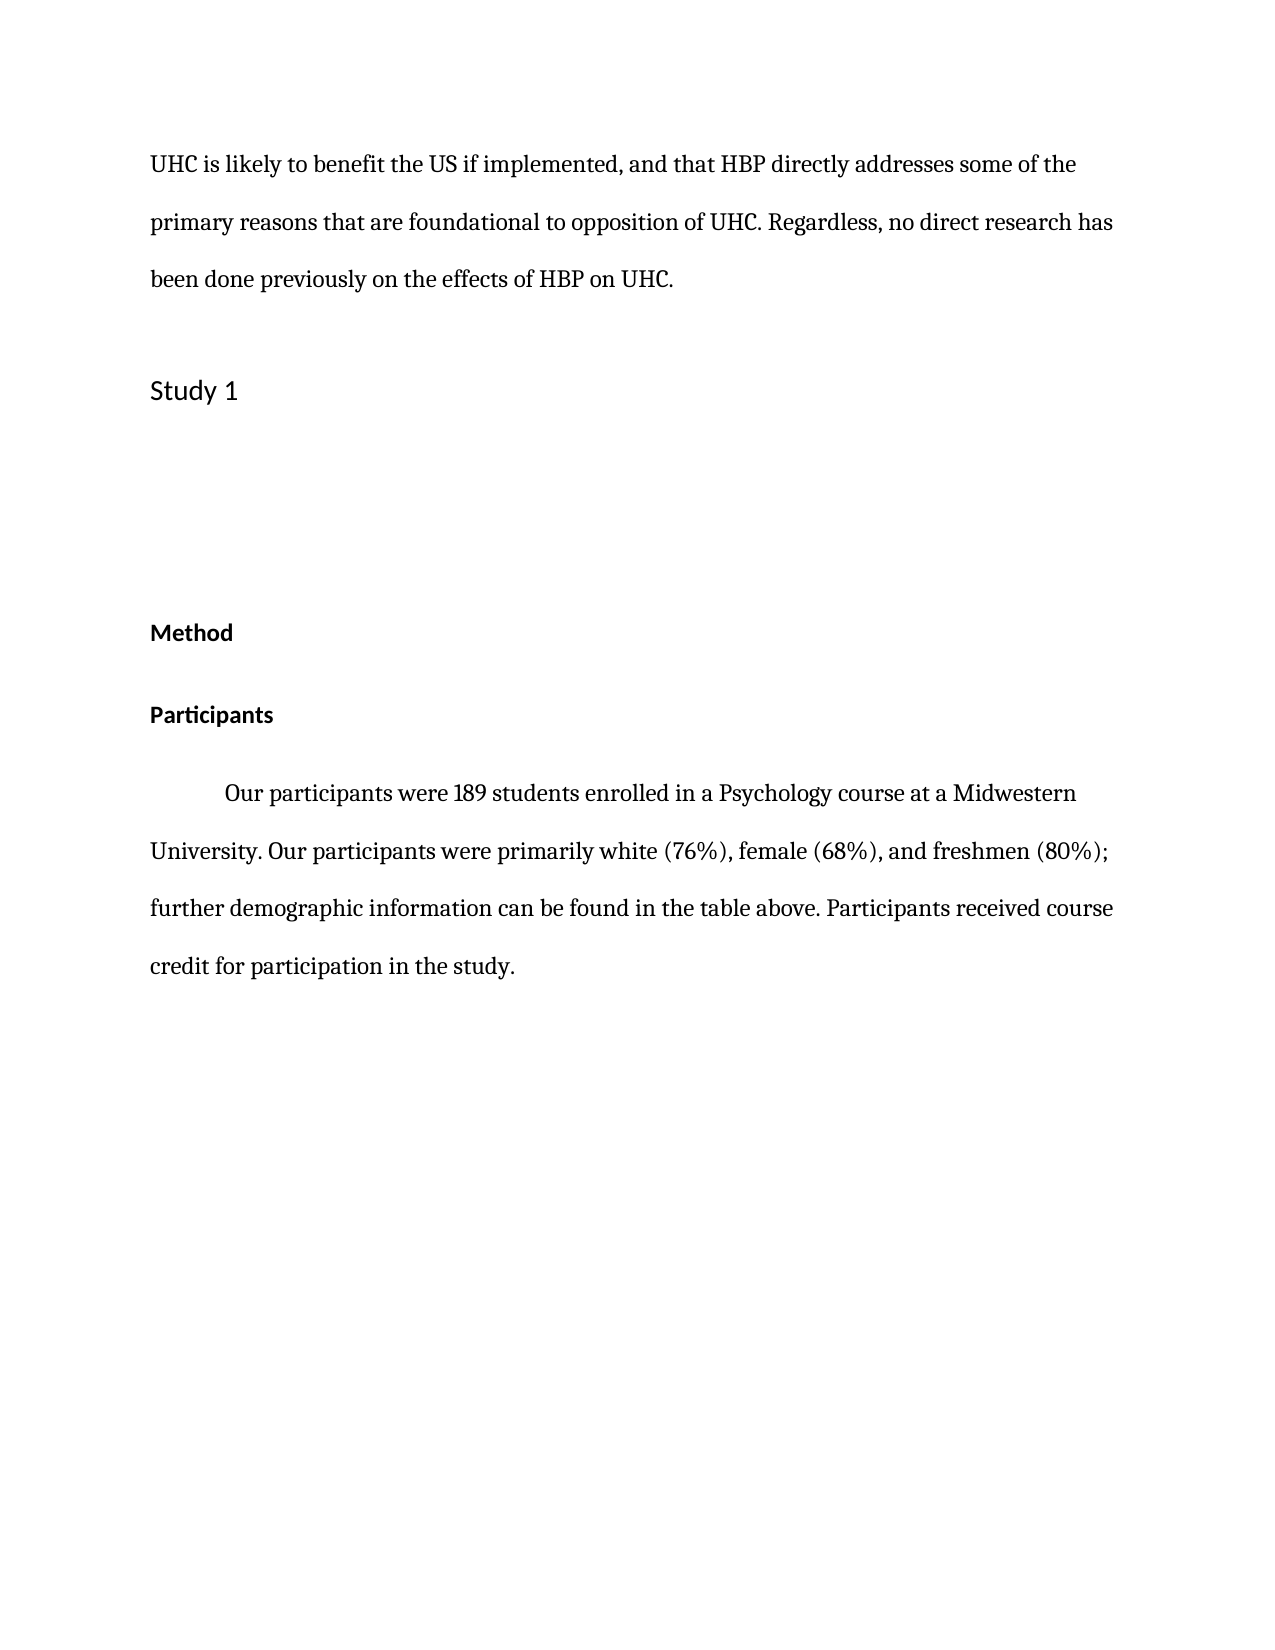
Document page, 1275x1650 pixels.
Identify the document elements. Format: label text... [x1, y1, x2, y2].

subtitle Participants [150, 699, 1125, 730]
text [150, 150, 1125, 294]
subtitle Method [150, 617, 1125, 648]
subtitle Study 1 [150, 372, 1125, 408]
text Our participants were 189 students enrolled in a Psychology course at a Midwestern University. Our participants were primarily white (76%), female (68%), and freshmen (80%); further demographic information can be found in the table above. Participants received course credit for participation in the study. [150, 779, 1125, 980]
